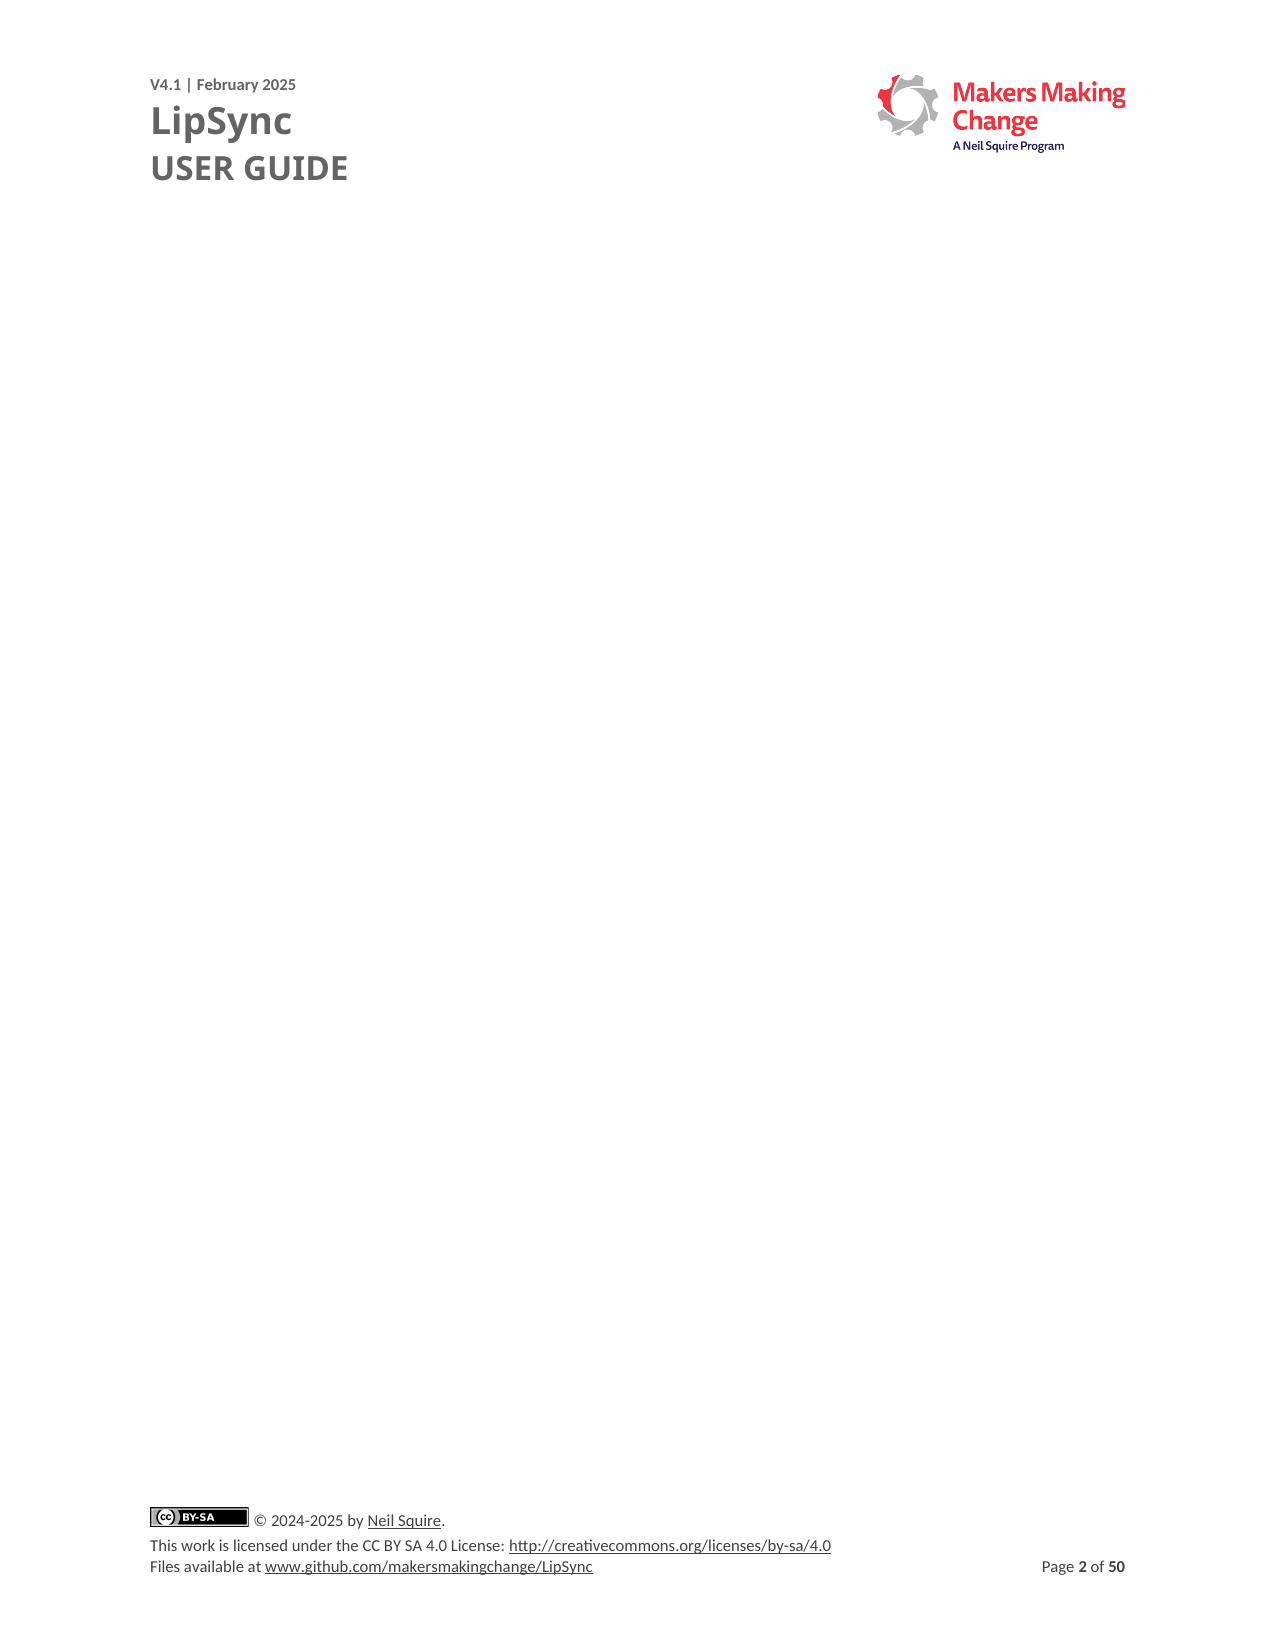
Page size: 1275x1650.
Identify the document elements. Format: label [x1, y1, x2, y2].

picture [150, 1507, 249, 1527]
picture [877, 75, 1125, 153]
